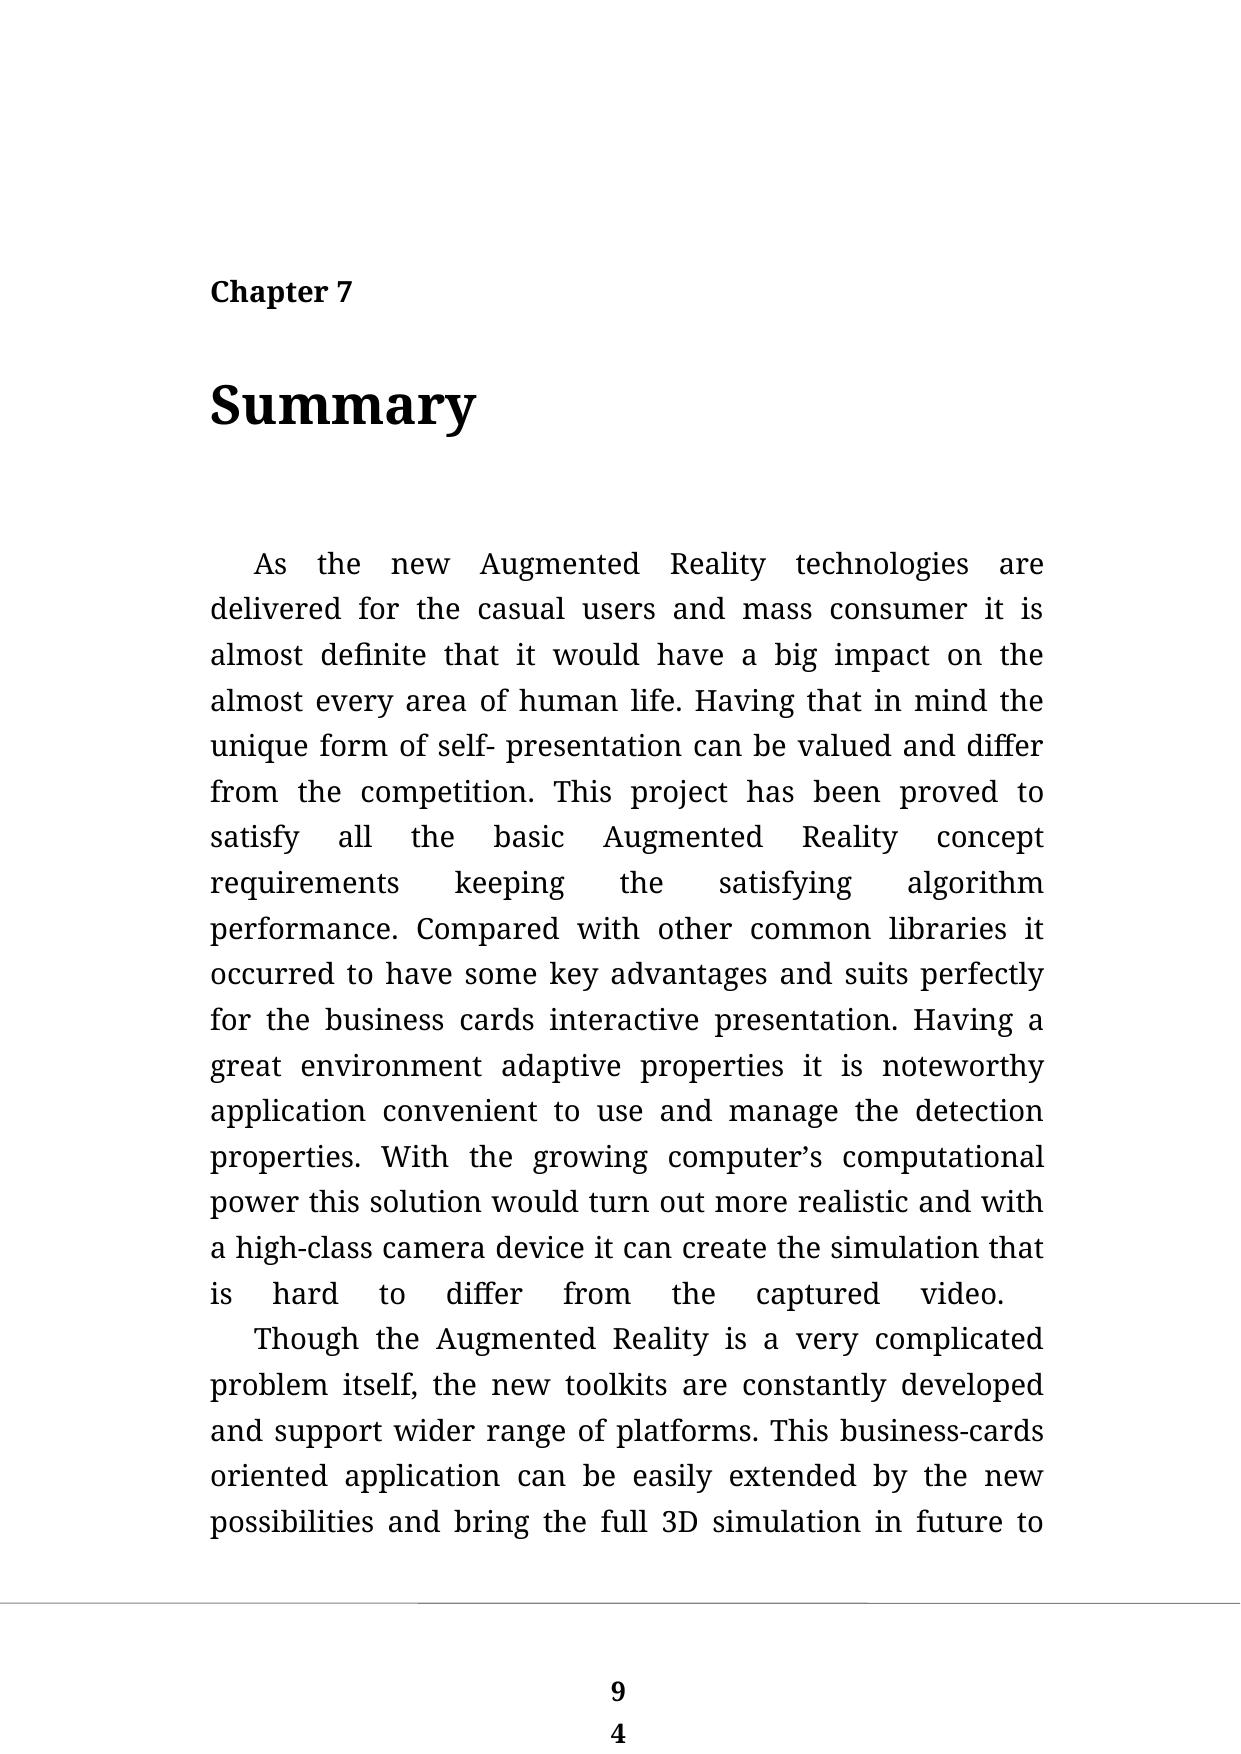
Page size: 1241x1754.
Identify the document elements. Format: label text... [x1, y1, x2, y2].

subtitle Summary [210, 367, 1045, 441]
text Chapter 7 [210, 271, 1045, 311]
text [210, 543, 1045, 1541]
